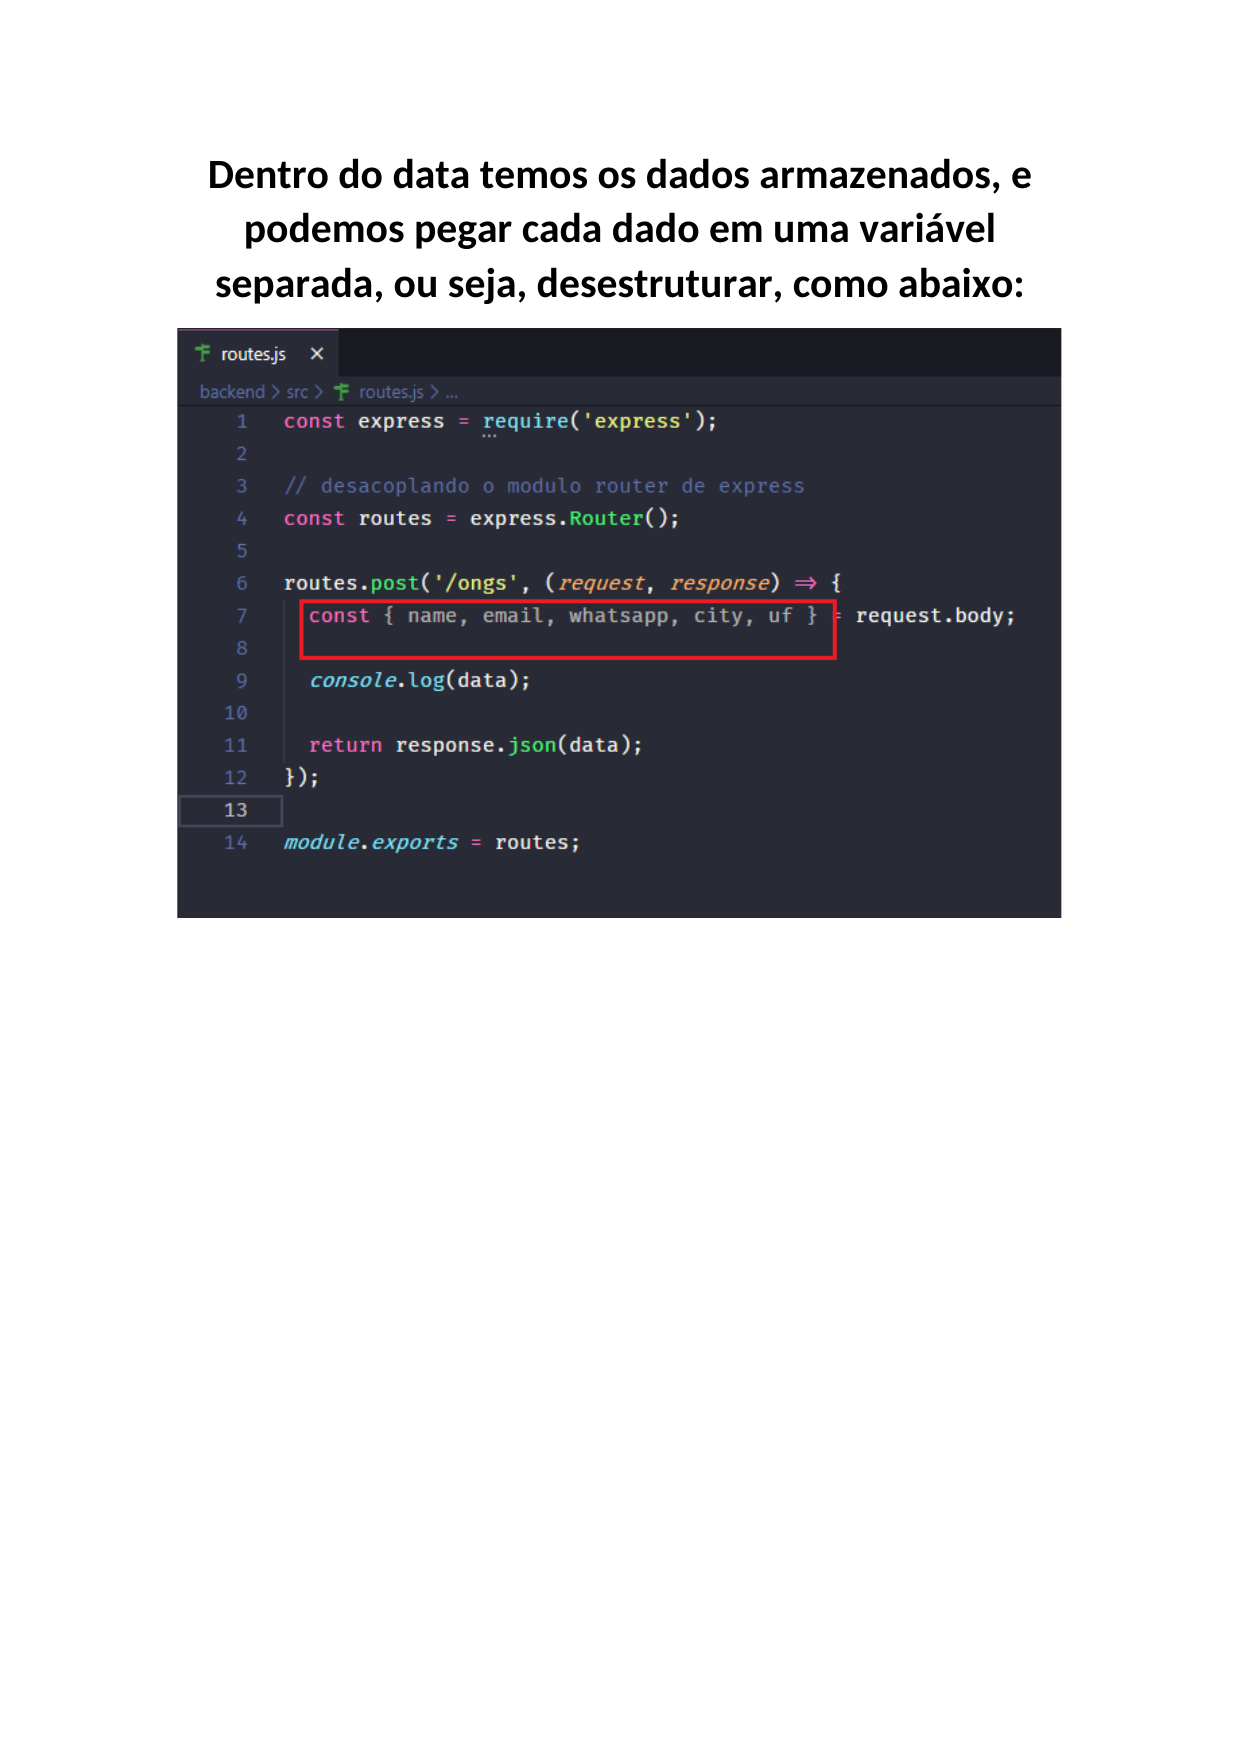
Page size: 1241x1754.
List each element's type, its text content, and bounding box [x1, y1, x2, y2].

text Dentro do data temos os dados armazenados, e podemos pegar cada dado em uma variável separada, ou seja, desestruturar, como abaixo: [177, 148, 1063, 308]
picture [177, 328, 1062, 918]
